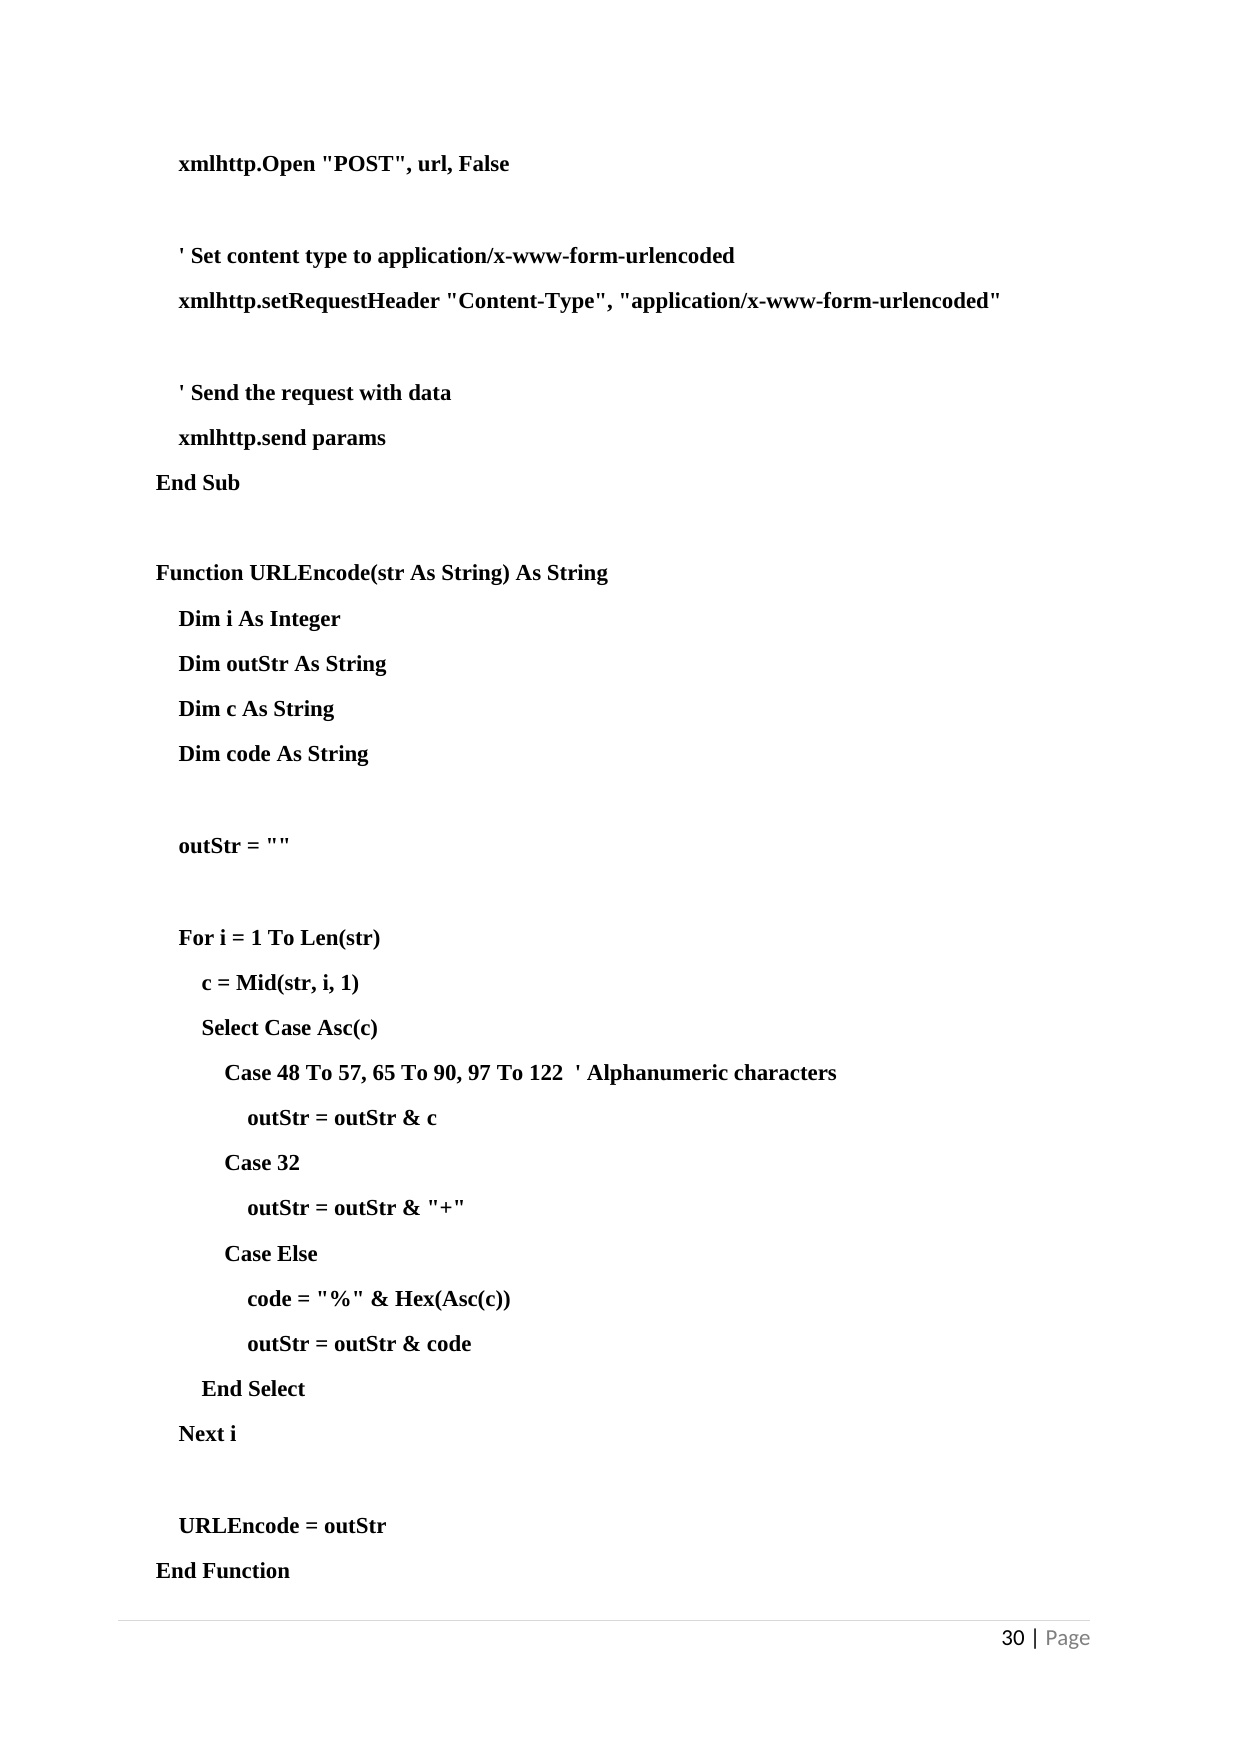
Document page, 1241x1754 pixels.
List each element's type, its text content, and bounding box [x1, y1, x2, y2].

text Case 48 To 57, 65 To 90, 97 To 122 ' Alphanumeric characters [156, 1059, 1090, 1086]
text End Sub [156, 469, 1090, 496]
text outStr = outStr & c [156, 1104, 1090, 1131]
text Select Case Asc(c) [156, 1014, 1090, 1040]
text outStr = "" [156, 832, 1090, 858]
text c = Mid(str, i, 1) [156, 969, 1090, 995]
text URLEncode = outStr [156, 1512, 1090, 1538]
text Case 32 [156, 1149, 1090, 1176]
text code = "%" & Hex(Asc(c)) [156, 1285, 1090, 1311]
text ' Set content type to application/x-www-form-urlencoded [156, 242, 1090, 268]
text End Select [156, 1375, 1090, 1401]
text outStr = outStr & "+" [156, 1194, 1090, 1221]
text outStr = outStr & code [156, 1330, 1090, 1356]
text For i = 1 To Len(str) [156, 924, 1090, 950]
text Dim c As String [156, 695, 1090, 721]
text Dim i As Integer [156, 604, 1090, 631]
text End Function [156, 1557, 1090, 1583]
text Case Else [156, 1239, 1090, 1266]
text ' Send the request with data [156, 379, 1090, 405]
text Dim outStr As String [156, 650, 1090, 676]
text xmlhttp.setRequestHeader "Content-Type", "application/x-www-form-urlencoded" [156, 287, 1090, 313]
text Dim code As String [156, 740, 1090, 766]
text xmlhttp.send params [156, 424, 1090, 451]
text xmlhttp.Open "POST", url, False [156, 150, 1090, 176]
text Function URLEncode(str As String) As String [156, 559, 1090, 586]
text Next i [156, 1420, 1090, 1446]
